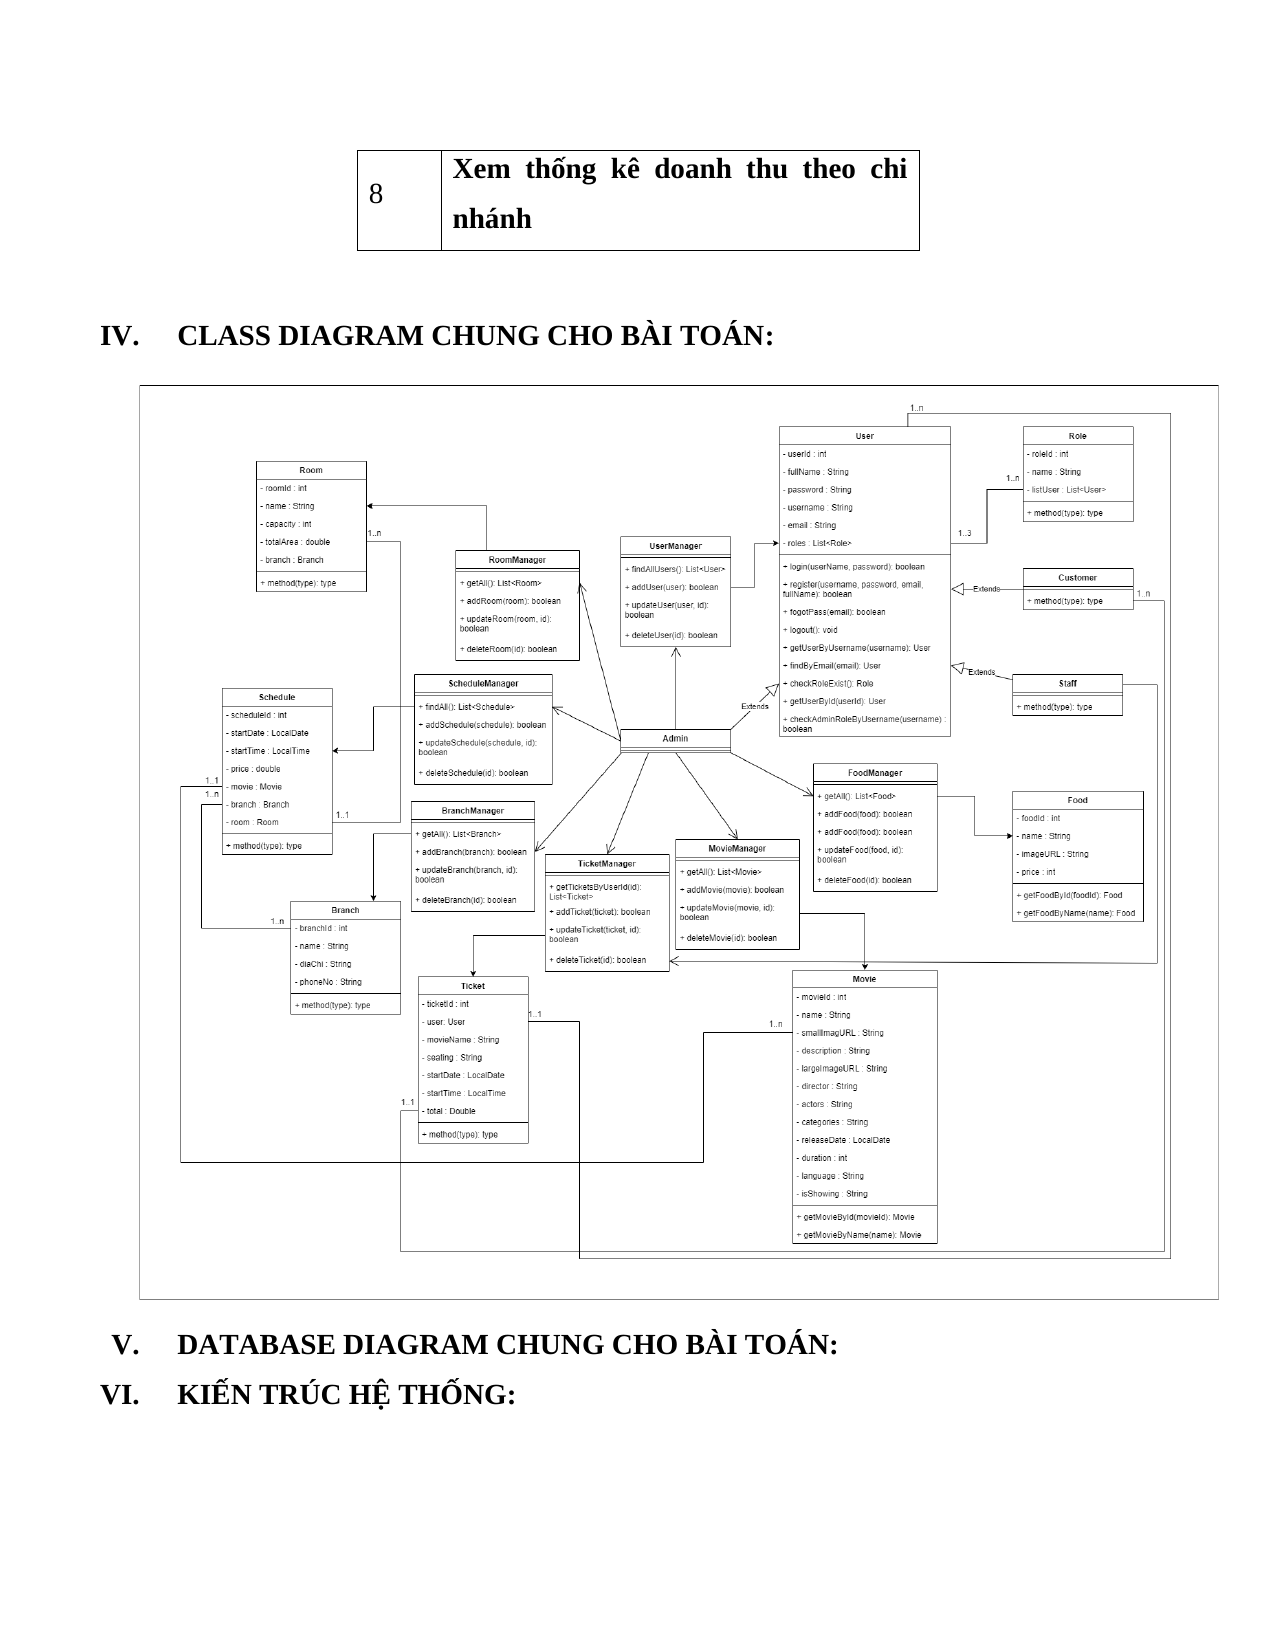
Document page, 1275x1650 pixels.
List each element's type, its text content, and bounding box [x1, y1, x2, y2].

table_cell 8 [358, 151, 441, 250]
list KIẾN TRÚC HỆ THỐNG: [139, 1377, 1137, 1411]
table_cell Xem thống kê doanh thu theo chi nhánh [442, 151, 919, 250]
picture [139, 385, 1219, 1300]
list DATABASE DIAGRAM CHUNG CHO BÀI TOÁN: [139, 1327, 1137, 1361]
list CLASS DIAGRAM CHUNG CHO BÀI TOÁN: [139, 318, 1137, 352]
